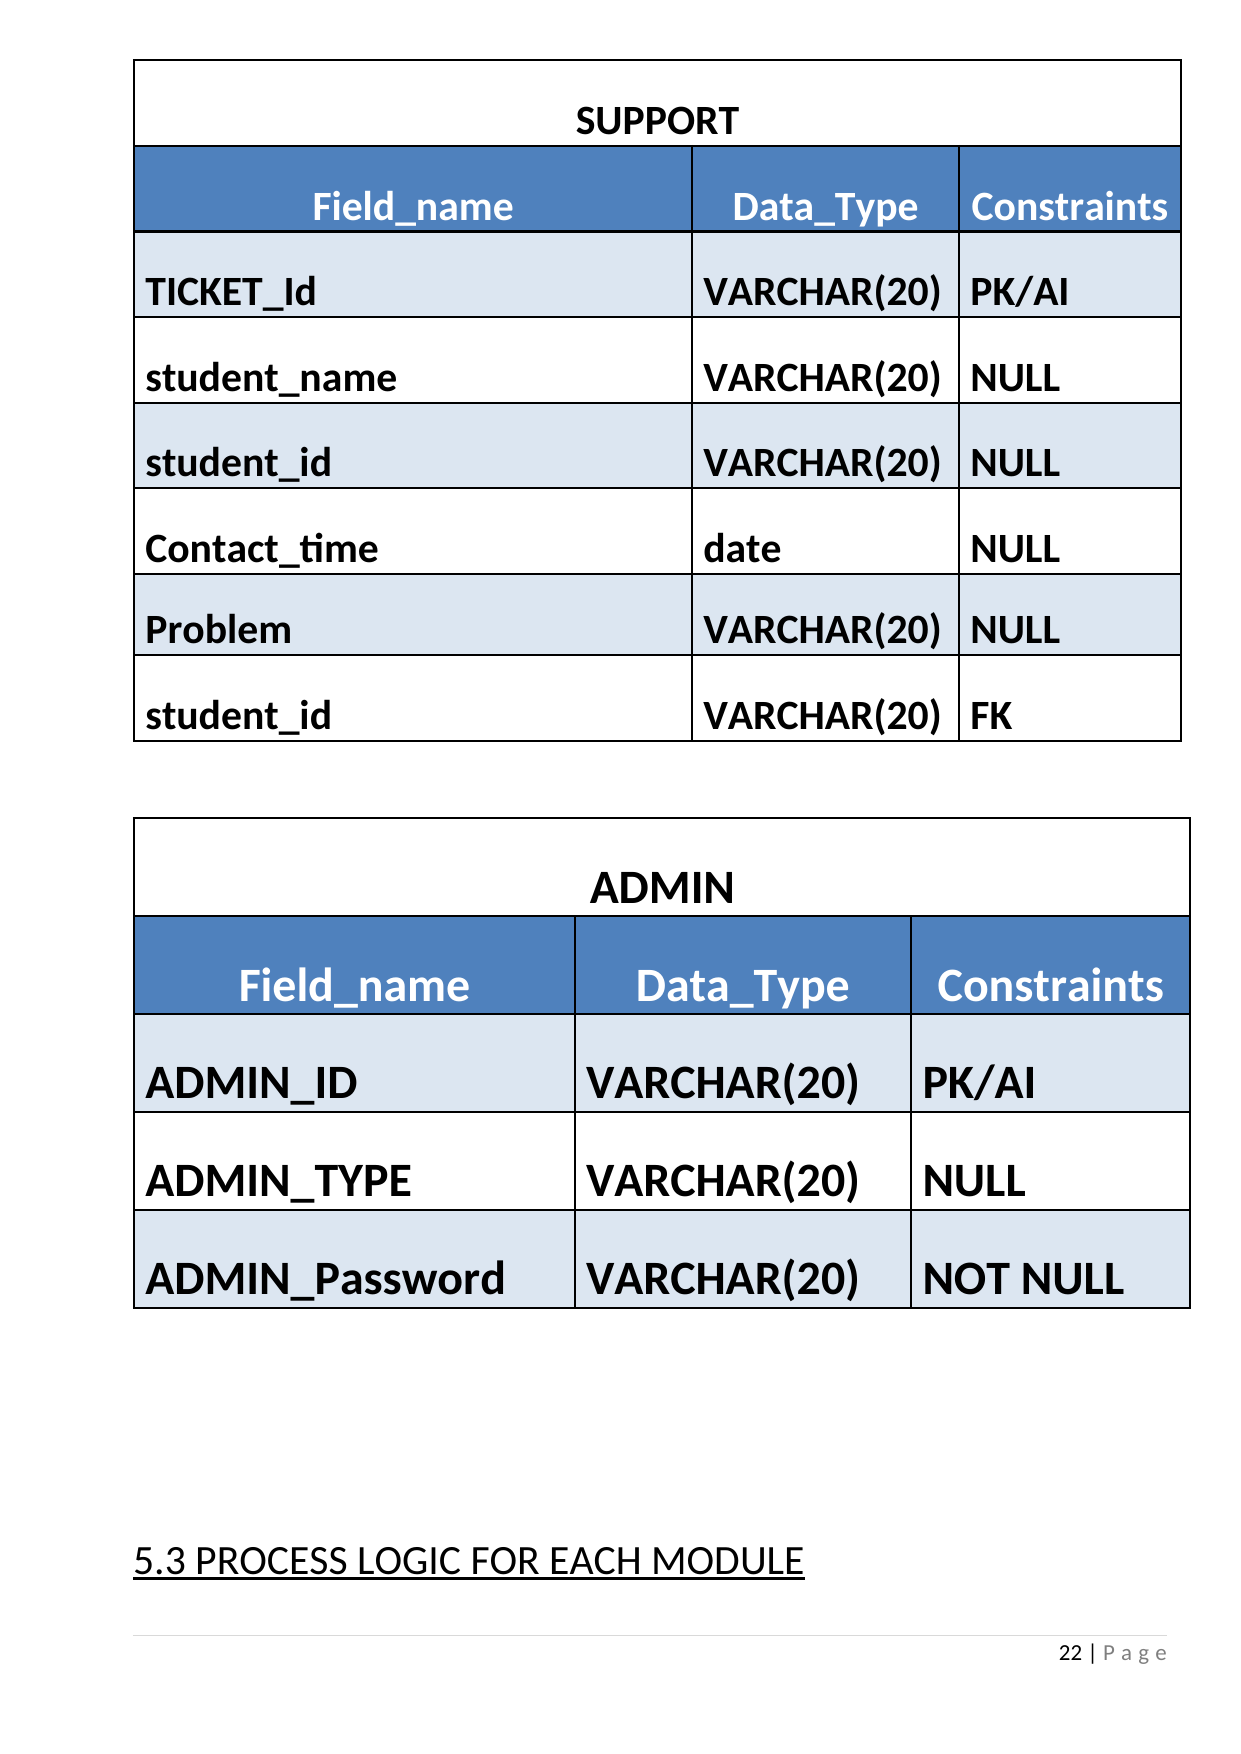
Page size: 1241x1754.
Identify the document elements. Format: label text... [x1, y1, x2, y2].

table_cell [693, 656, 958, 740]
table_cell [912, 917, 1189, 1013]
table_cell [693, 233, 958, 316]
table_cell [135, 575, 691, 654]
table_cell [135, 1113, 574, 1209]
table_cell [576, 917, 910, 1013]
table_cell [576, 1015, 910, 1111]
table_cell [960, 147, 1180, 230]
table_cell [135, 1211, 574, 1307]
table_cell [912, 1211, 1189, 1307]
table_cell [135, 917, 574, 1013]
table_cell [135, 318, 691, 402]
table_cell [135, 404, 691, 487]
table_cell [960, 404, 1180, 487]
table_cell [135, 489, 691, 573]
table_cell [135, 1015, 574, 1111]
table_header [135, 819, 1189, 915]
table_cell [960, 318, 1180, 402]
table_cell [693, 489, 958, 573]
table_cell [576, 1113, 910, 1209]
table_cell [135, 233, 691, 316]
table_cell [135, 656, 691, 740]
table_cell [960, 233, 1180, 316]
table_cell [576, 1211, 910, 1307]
text 5.3 PROCESS LOGIC FOR EACH MODULE [133, 1534, 1167, 1585]
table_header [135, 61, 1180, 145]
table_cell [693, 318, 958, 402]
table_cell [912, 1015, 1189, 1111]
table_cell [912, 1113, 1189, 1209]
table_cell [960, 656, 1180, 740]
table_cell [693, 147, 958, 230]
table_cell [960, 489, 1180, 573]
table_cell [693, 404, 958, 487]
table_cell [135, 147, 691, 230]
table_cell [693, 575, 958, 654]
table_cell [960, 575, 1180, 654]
